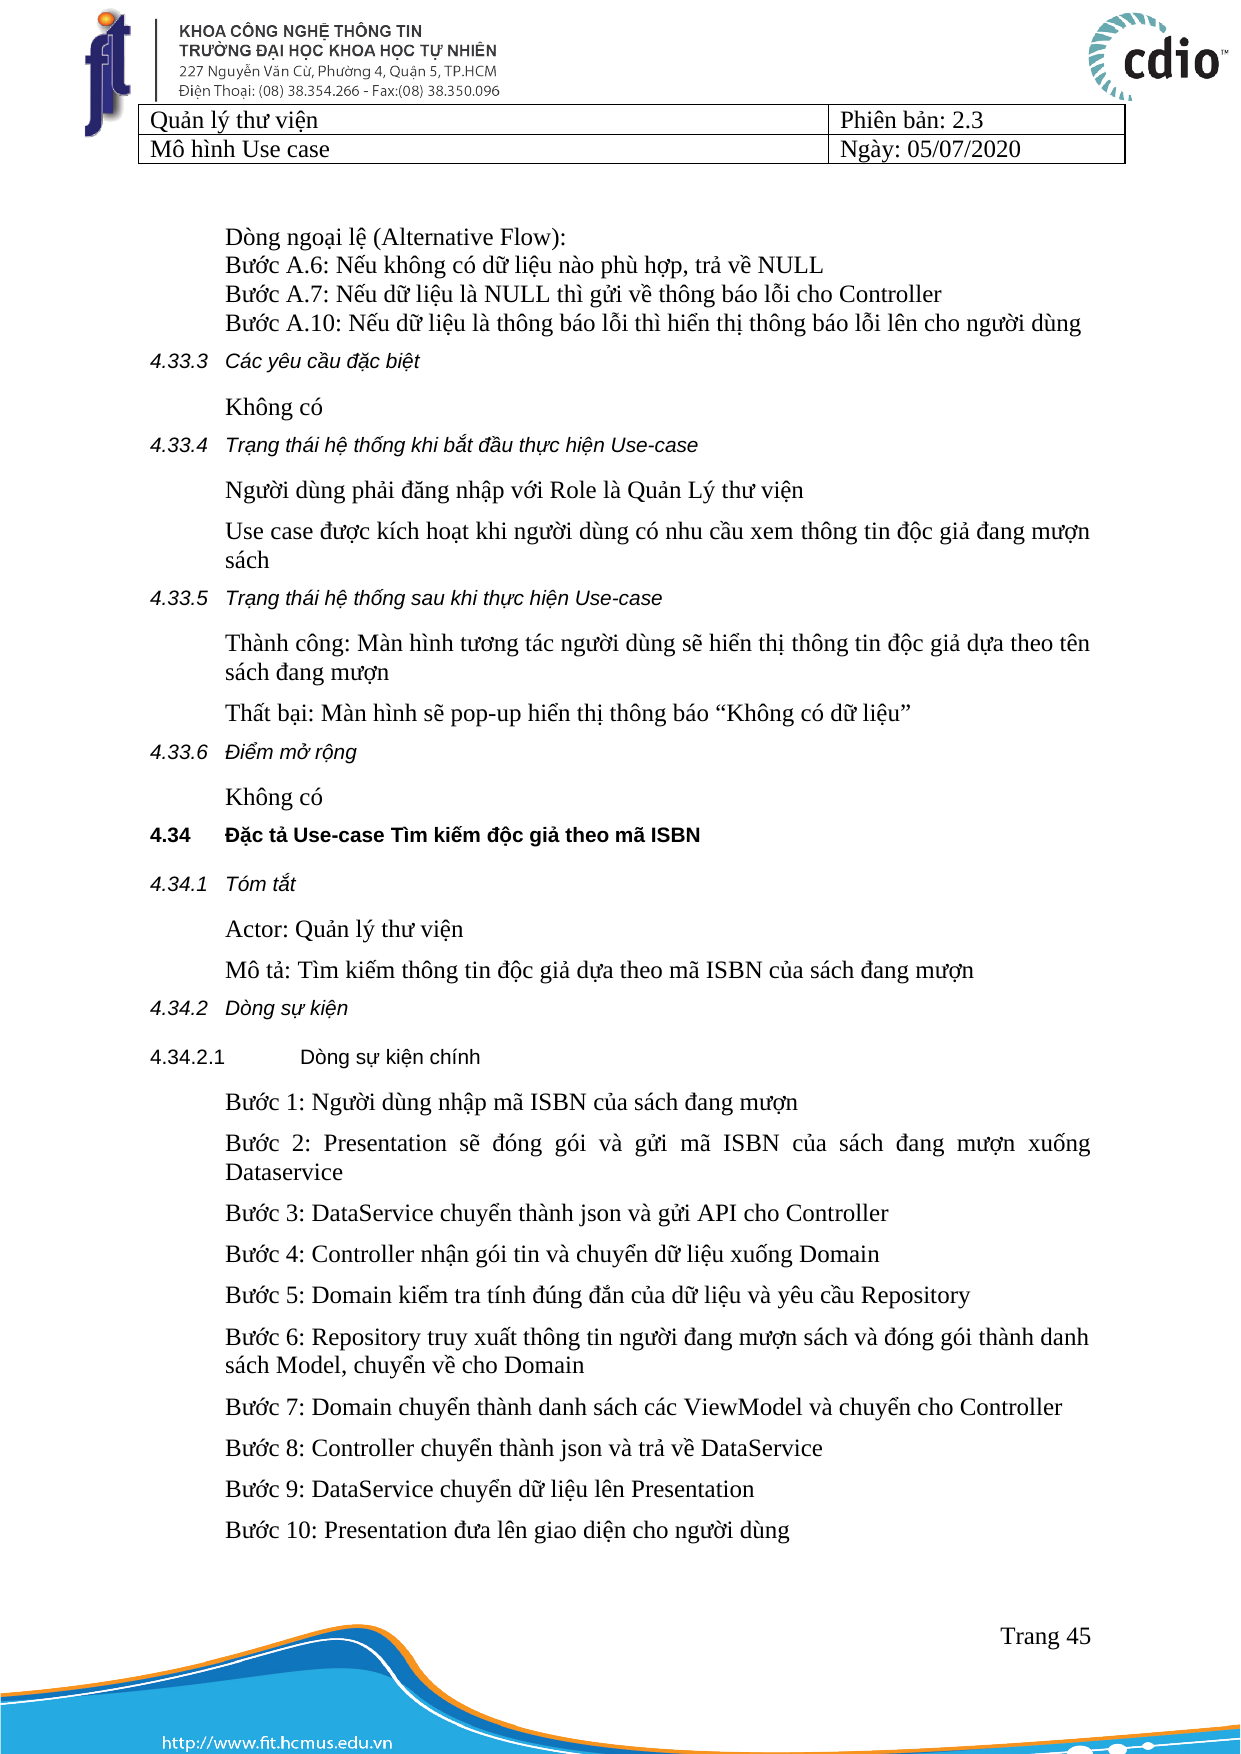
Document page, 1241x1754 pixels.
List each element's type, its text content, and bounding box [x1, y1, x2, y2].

text Bước A.10: Nếu dữ liệu là thông báo lỗi thì hiển thị thông báo lỗi lên cho người dùng [150, 308, 1090, 337]
text Dòng ngoại lệ (Alternative Flow): [150, 222, 1090, 251]
text Bước 6: Repository truy xuất thông tin người đang mượn sách và đóng gói thành danh sách Model, chuyển về cho Domain [225, 1322, 1090, 1379]
picture [61, 1, 1241, 161]
text Actor: Quản lý thư viện [225, 914, 1090, 942]
text Bước A.6: Nếu không có dữ liệu nào phù hợp, trả về NULL [150, 251, 1090, 279]
text Bước 2: Presentation sẽ đóng gói và gửi mã ISBN của sách đang mượn xuống Dataservice [225, 1128, 1090, 1186]
text Use case được kích hoạt khi người dùng có nhu cầu xem thông tin độc giả đang mượn sách [225, 516, 1090, 574]
text Bước 10: Presentation đưa lên giao diện cho người dùng [225, 1516, 1090, 1544]
text Bước 9: DataService chuyển dữ liệu lên Presentation [225, 1474, 1090, 1503]
picture [139, 135, 828, 161]
text Không có [225, 392, 1090, 420]
picture [139, 105, 828, 134]
text Không có [225, 782, 1090, 811]
text Bước A.7: Nếu dữ liệu là NULL thì gửi về thông báo lỗi cho Controller [150, 279, 1090, 308]
text Mô tả: Tìm kiếm thông tin độc giả dựa theo mã ISBN của sách đang mượn [225, 955, 1090, 984]
subtitle Trạng thái hệ thống sau khi thực hiện Use-case [150, 586, 1090, 610]
text Bước 1: Người dùng nhập mã ISBN của sách đang mượn [225, 1087, 1090, 1116]
text Bước 7: Domain chuyển thành danh sách các ViewModel và chuyển cho Controller [225, 1392, 1090, 1421]
text Người dùng phải đăng nhập với Role là Quản Lý thư viện [225, 475, 1090, 504]
text Thất bại: Màn hình sẽ pop-up hiển thị thông báo “Không có dữ liệu” [225, 698, 1090, 727]
text Bước 8: Controller chuyển thành json và trả về DataService [225, 1433, 1090, 1462]
subtitle Trạng thái hệ thống khi bắt đầu thực hiện Use-case [150, 433, 1090, 457]
picture [829, 135, 1124, 161]
text Bước 3: DataService chuyển thành json và gửi API cho Controller [225, 1198, 1090, 1227]
subtitle Tóm tắt [150, 872, 1090, 896]
subtitle Đặc tả Use-case Tìm kiếm độc giả theo mã ISBN [150, 823, 1090, 847]
text Bước 5: Domain kiểm tra tính đúng đắn của dữ liệu và yêu cầu Repository [225, 1281, 1090, 1309]
subtitle Dòng sự kiện chính [150, 1045, 1090, 1069]
text Bước 4: Controller nhận gói tin và chuyển dữ liệu xuống Domain [225, 1239, 1090, 1268]
text Thành công: Màn hình tương tác người dùng sẽ hiển thị thông tin độc giả dựa theo tên sách đang mượn [225, 628, 1090, 686]
subtitle Điểm mở rộng [150, 740, 1090, 764]
picture [829, 105, 1124, 134]
subtitle Các yêu cầu đặc biệt [150, 349, 1090, 373]
picture [0, 1621, 1241, 1754]
subtitle Dòng sự kiện [150, 996, 1090, 1020]
